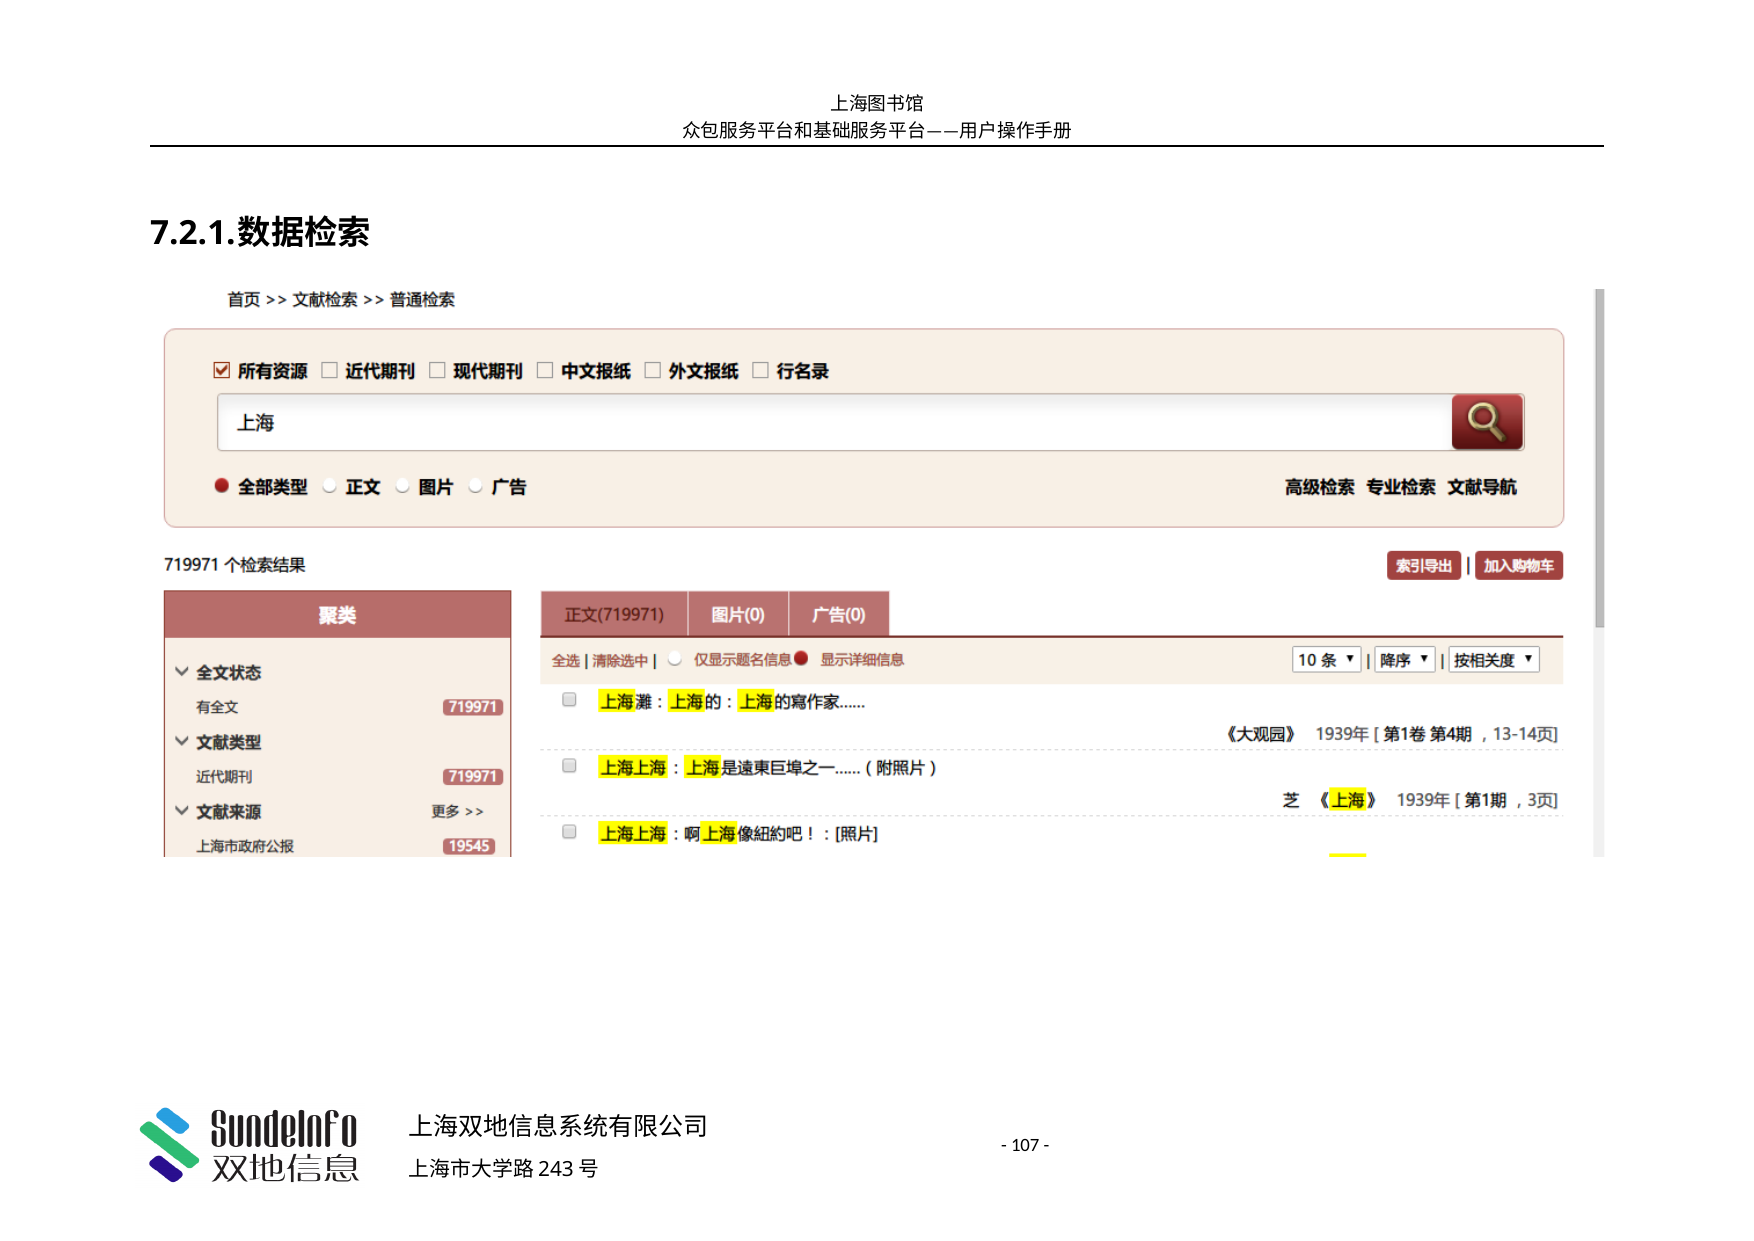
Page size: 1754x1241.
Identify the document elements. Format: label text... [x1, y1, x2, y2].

subtitle 数据检索 [150, 198, 1604, 263]
picture [134, 1101, 366, 1188]
picture [150, 289, 1605, 857]
